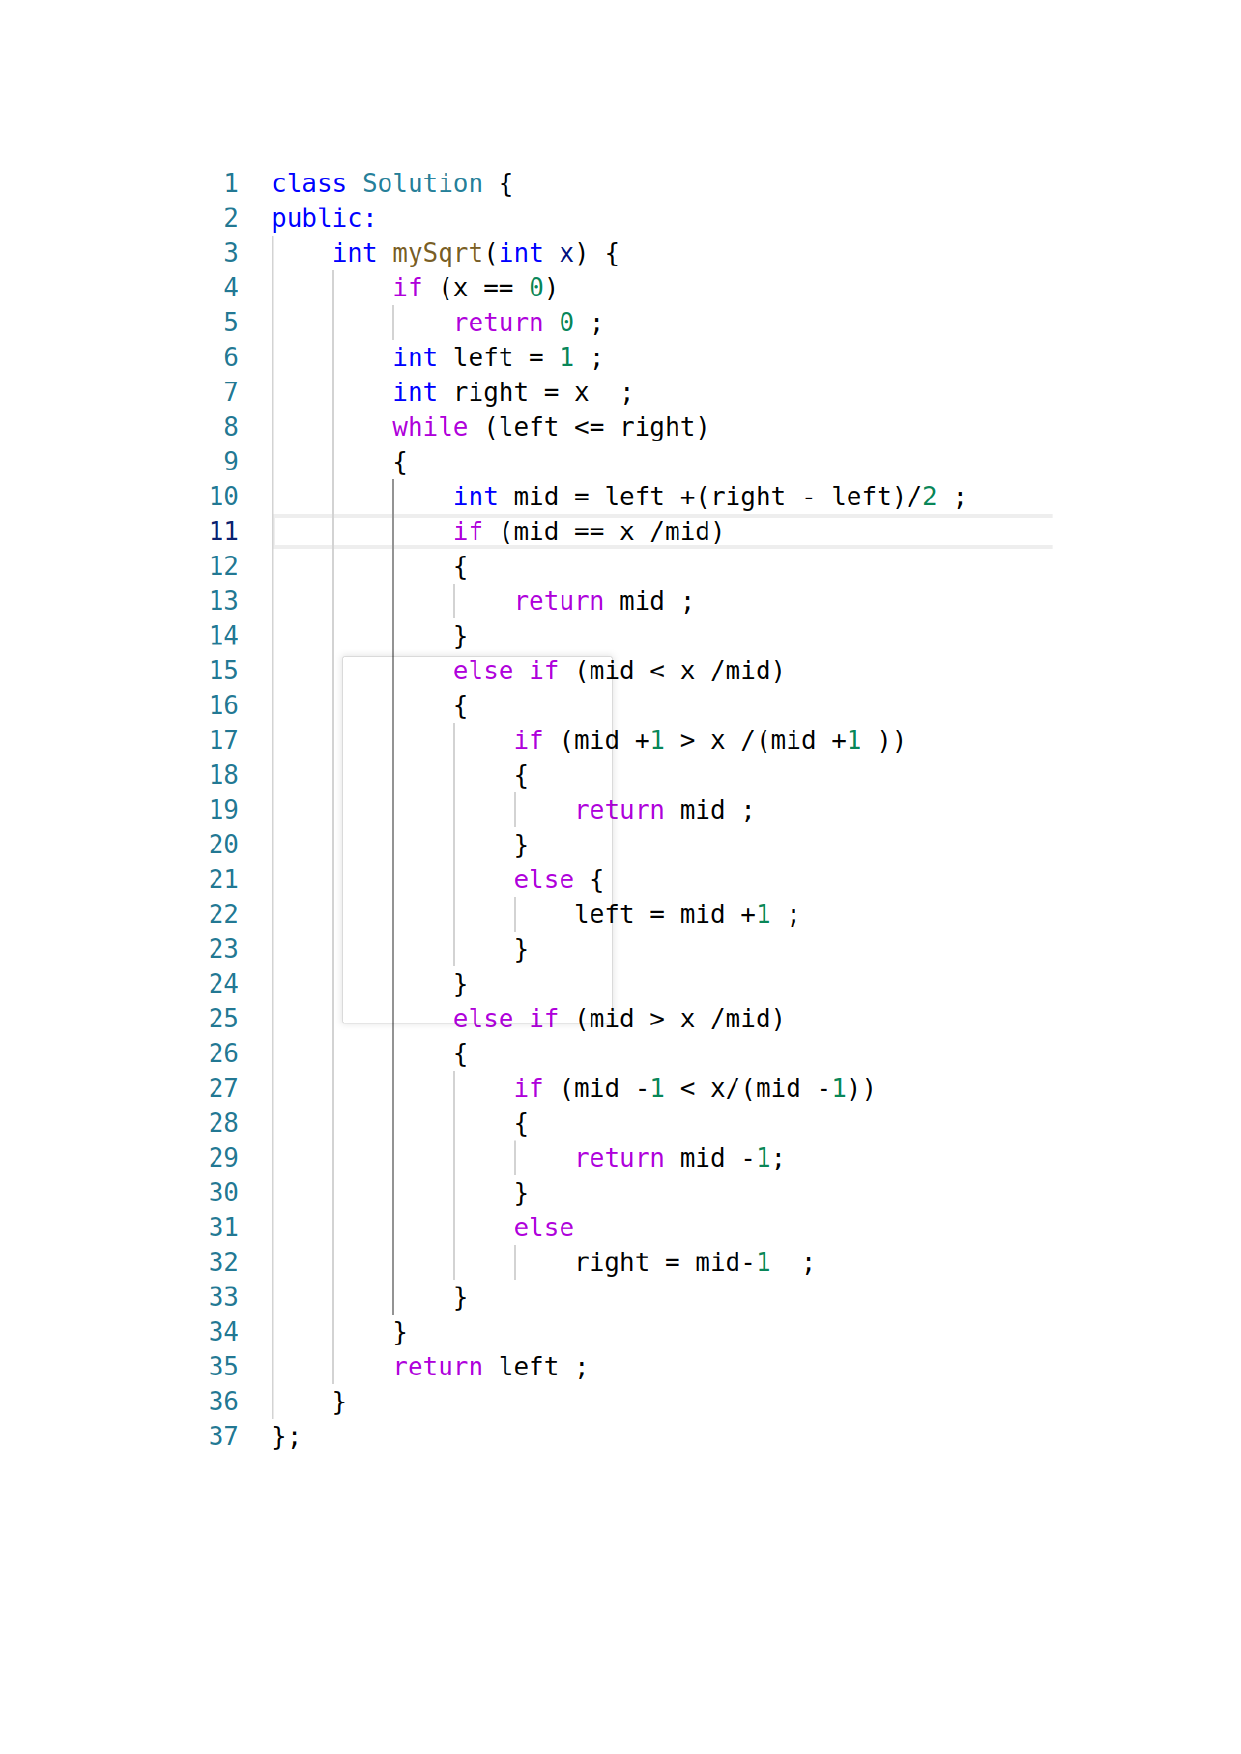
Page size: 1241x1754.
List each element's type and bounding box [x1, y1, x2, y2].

picture [187, 150, 1053, 1461]
